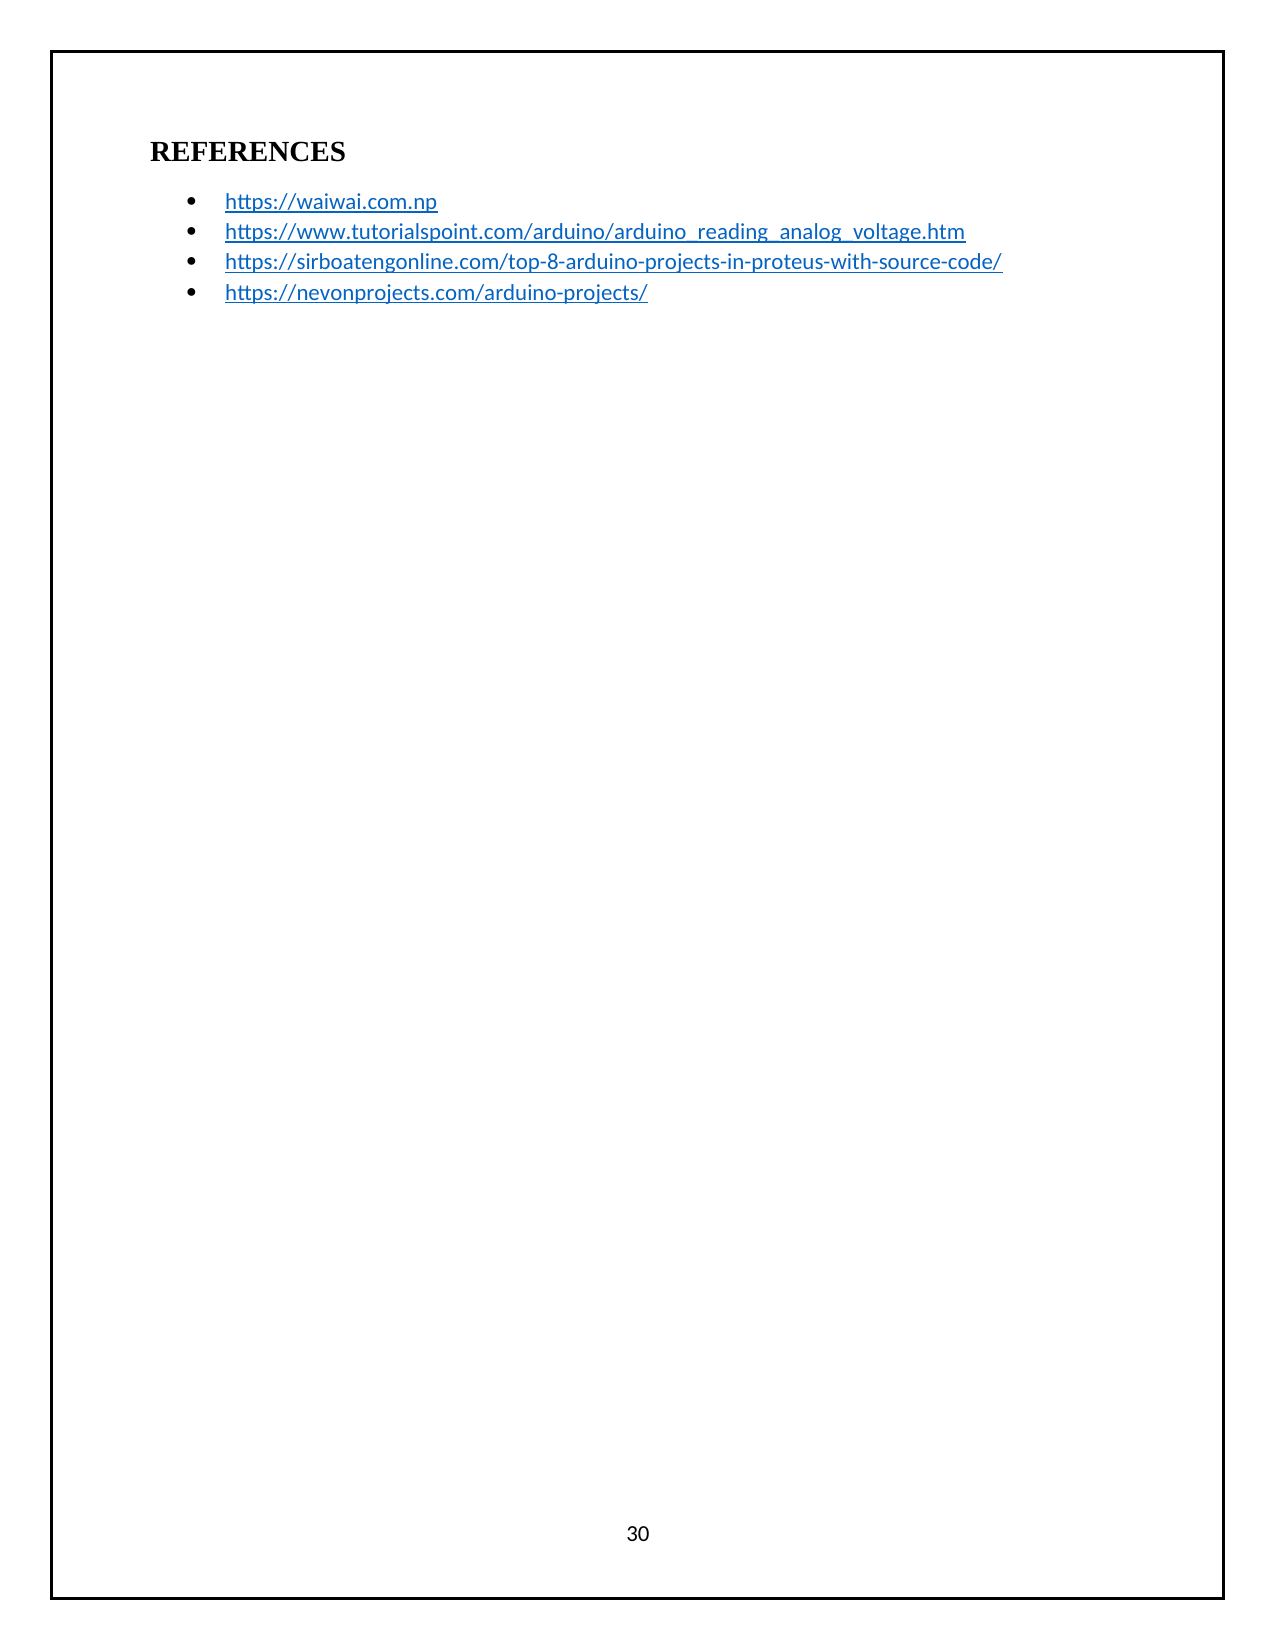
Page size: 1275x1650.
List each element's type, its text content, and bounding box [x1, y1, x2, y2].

text REFERENCES [150, 134, 1125, 168]
list https://www.tutorialspoint.com/arduino/arduino_reading_analog_voltage.htm [187, 217, 1125, 245]
list https://waiwai.com.np [187, 187, 1125, 215]
list https://nevonprojects.com/arduino-projects/ [187, 278, 1125, 306]
list https://sirboatengonline.com/top-8-arduino-projects-in-proteus-with-source-code/ [187, 247, 1125, 276]
